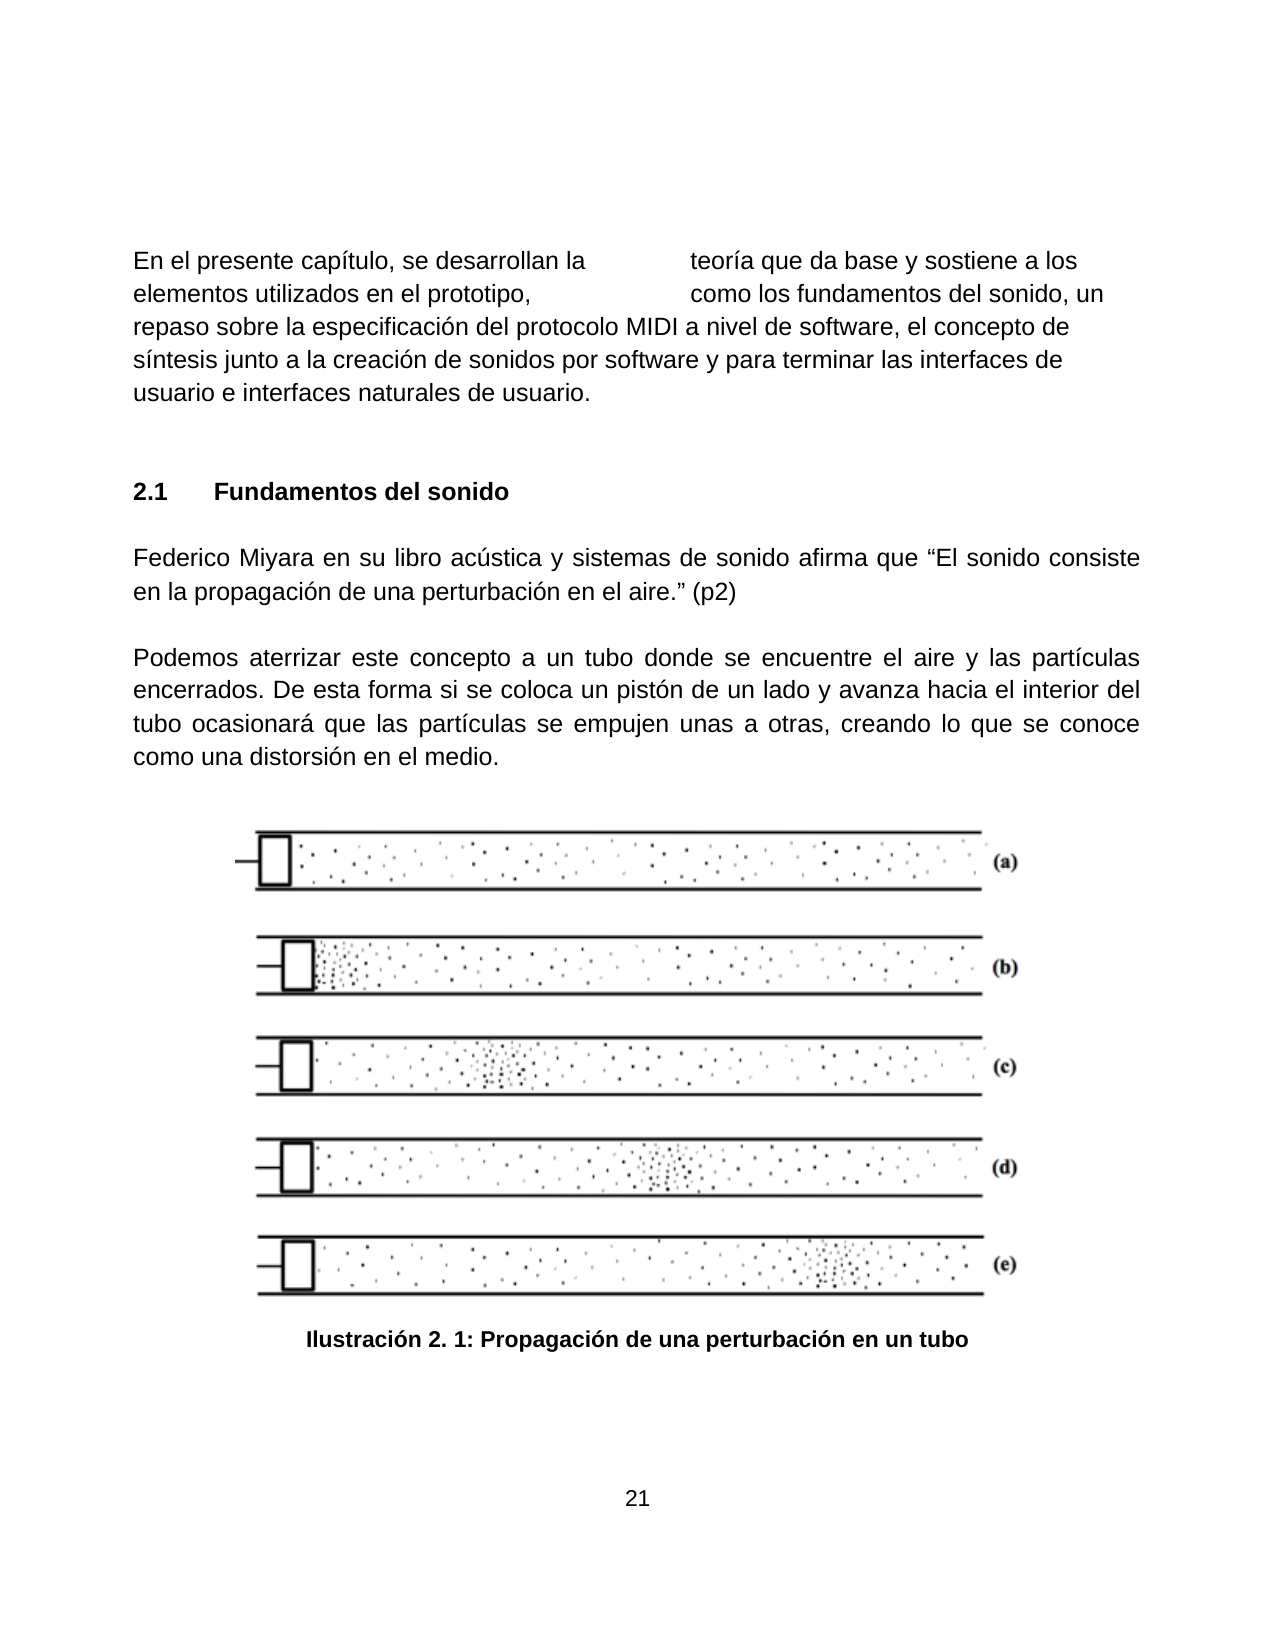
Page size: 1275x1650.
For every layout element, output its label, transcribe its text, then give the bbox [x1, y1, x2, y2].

picture [235, 807, 1040, 1322]
text Federico Miyara en su libro acústica y sistemas de sonido afirma que “El sonido consiste en la propagación de una perturbación en el aire.” (p2) [133, 543, 1142, 605]
text Podemos aterrizar este concepto a un tubo donde se encuentre el aire y las partículas encerrados. De esta forma si se coloca un pistón de un lado y avanza hacia el interior del tubo ocasionará que las partículas se empujen unas a otras, creando lo que se conoce como una distorsión en el medio. [133, 642, 1142, 770]
text Ilustración 2. 1: Propagación de una perturbación en un tubo [133, 1326, 1142, 1352]
subtitle 2.1 Fundamentos del sonido [133, 477, 1142, 506]
text En el presente capítulo, se desarrollan la teoría que da base y sostiene a los elementos utilizados en el prototipo, como los fundamentos del sonido, un repaso sobre la especificación del protocolo MIDI a nivel de software, el concepto de síntesis junto a la creación de sonidos por software y para terminar las interfaces de usuario e interfaces naturales de usuario. [133, 246, 1142, 407]
